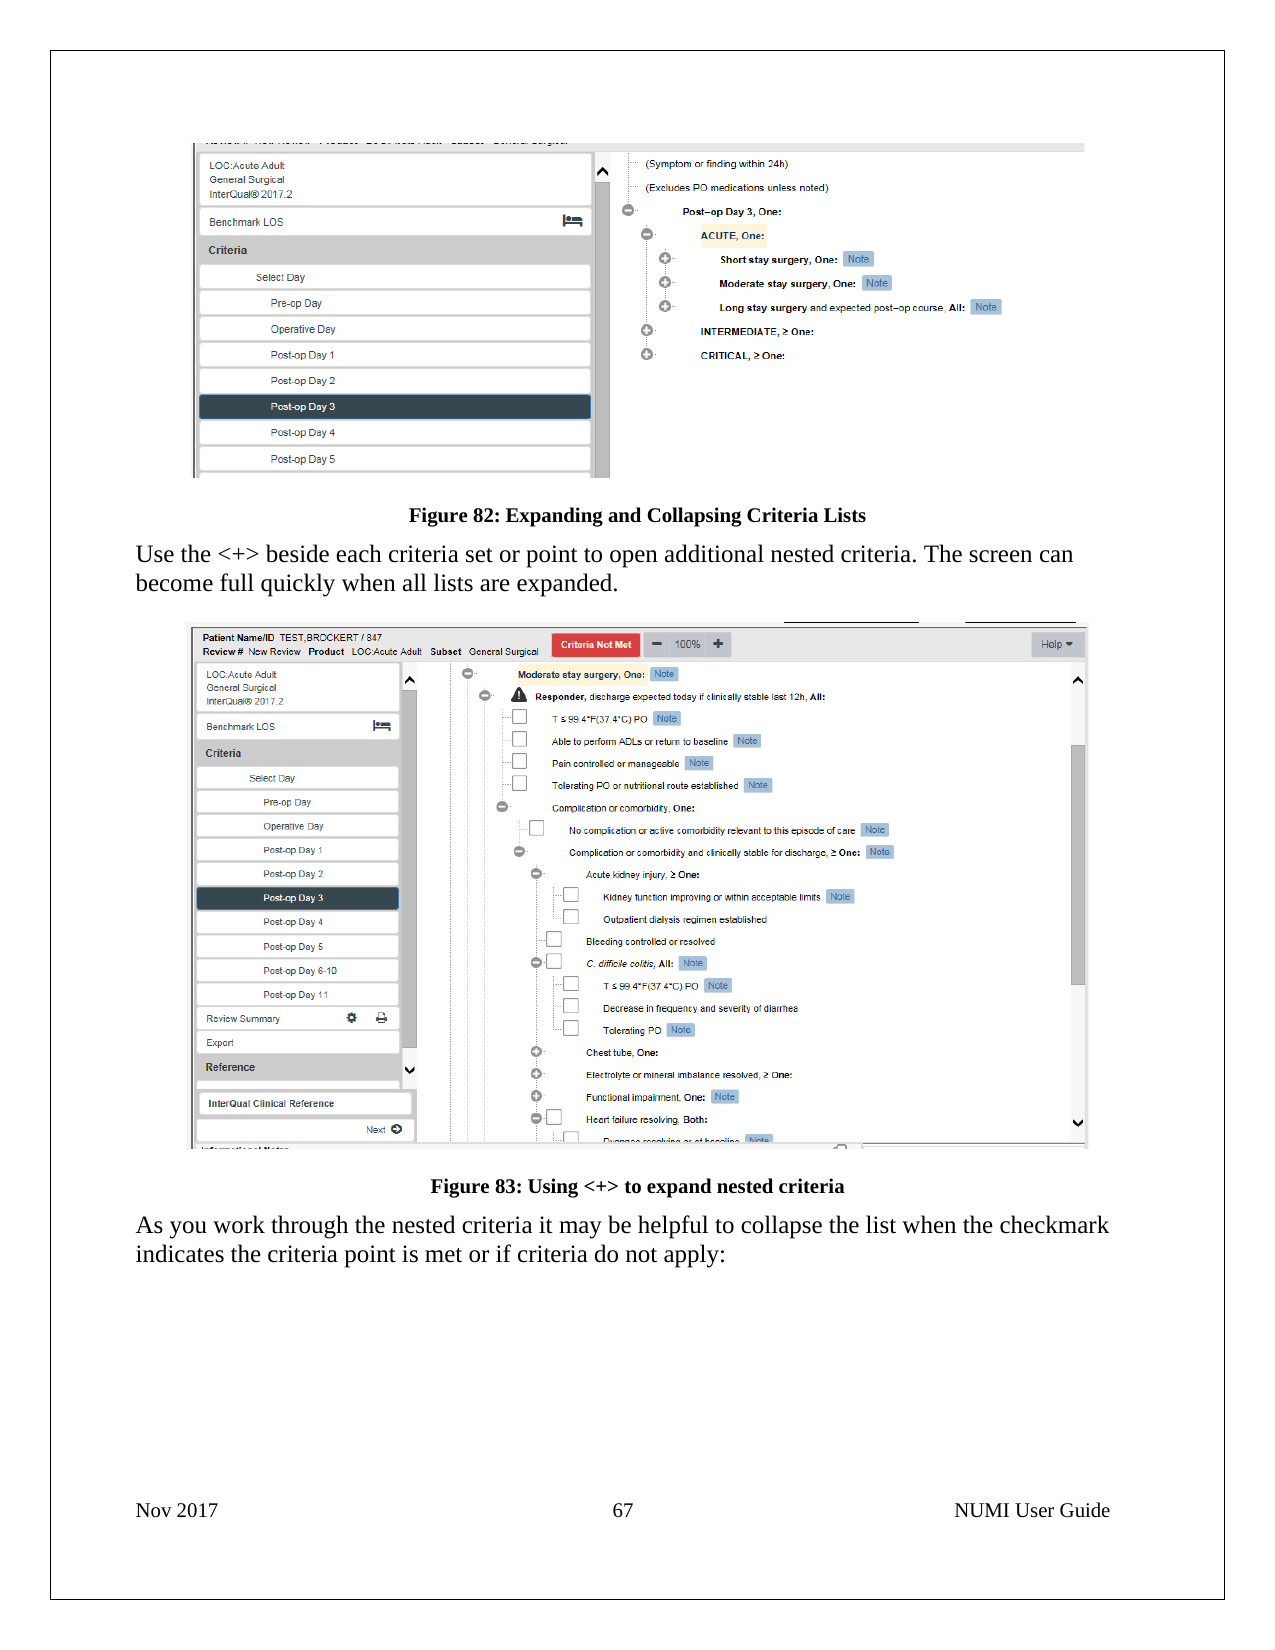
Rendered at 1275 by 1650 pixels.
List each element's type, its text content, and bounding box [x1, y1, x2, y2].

text Figure : Expanding and Collapsing Criteria Lists [135, 502, 1139, 527]
text Figure : Using <+> to expand nested criteria [135, 1173, 1139, 1198]
picture [190, 143, 1085, 478]
picture [185, 622, 1090, 1149]
text Use the <+> beside each criteria set or point to open additional nested criteria. The screen can become full quickly when all lists are expanded. [135, 539, 1139, 597]
text As you work through the nested criteria it may be helpful to collapse the list when the checkmark indicates the criteria point is met or if criteria do not apply: [135, 1210, 1139, 1268]
